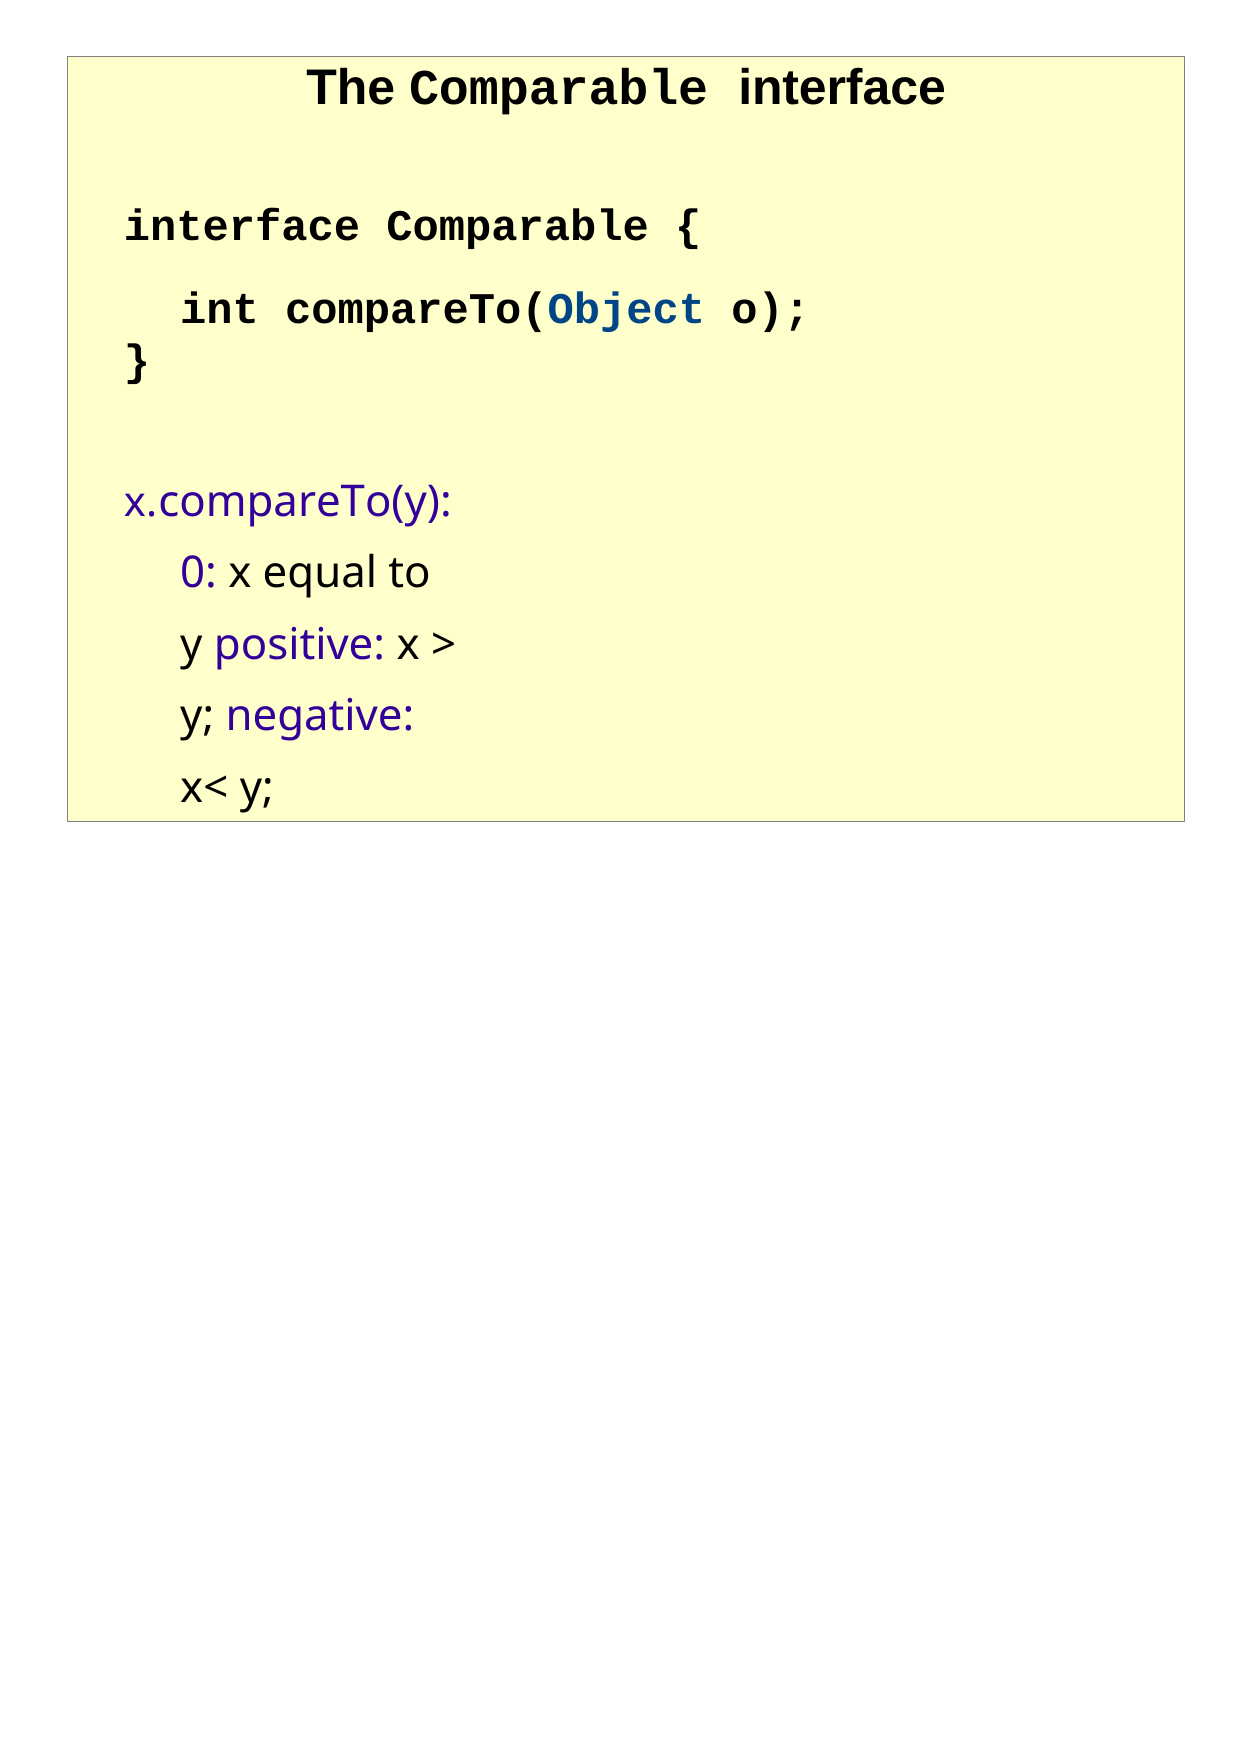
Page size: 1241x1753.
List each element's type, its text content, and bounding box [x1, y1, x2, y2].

text int compareTo(Object o); [180, 287, 1205, 336]
text The Comparable interface [134, 57, 1117, 119]
text } [124, 339, 1205, 389]
text interface Comparable { [124, 204, 1205, 254]
list compareTo(y): 0: x equal to y positive: x > y; negative: x< y; [124, 469, 464, 815]
